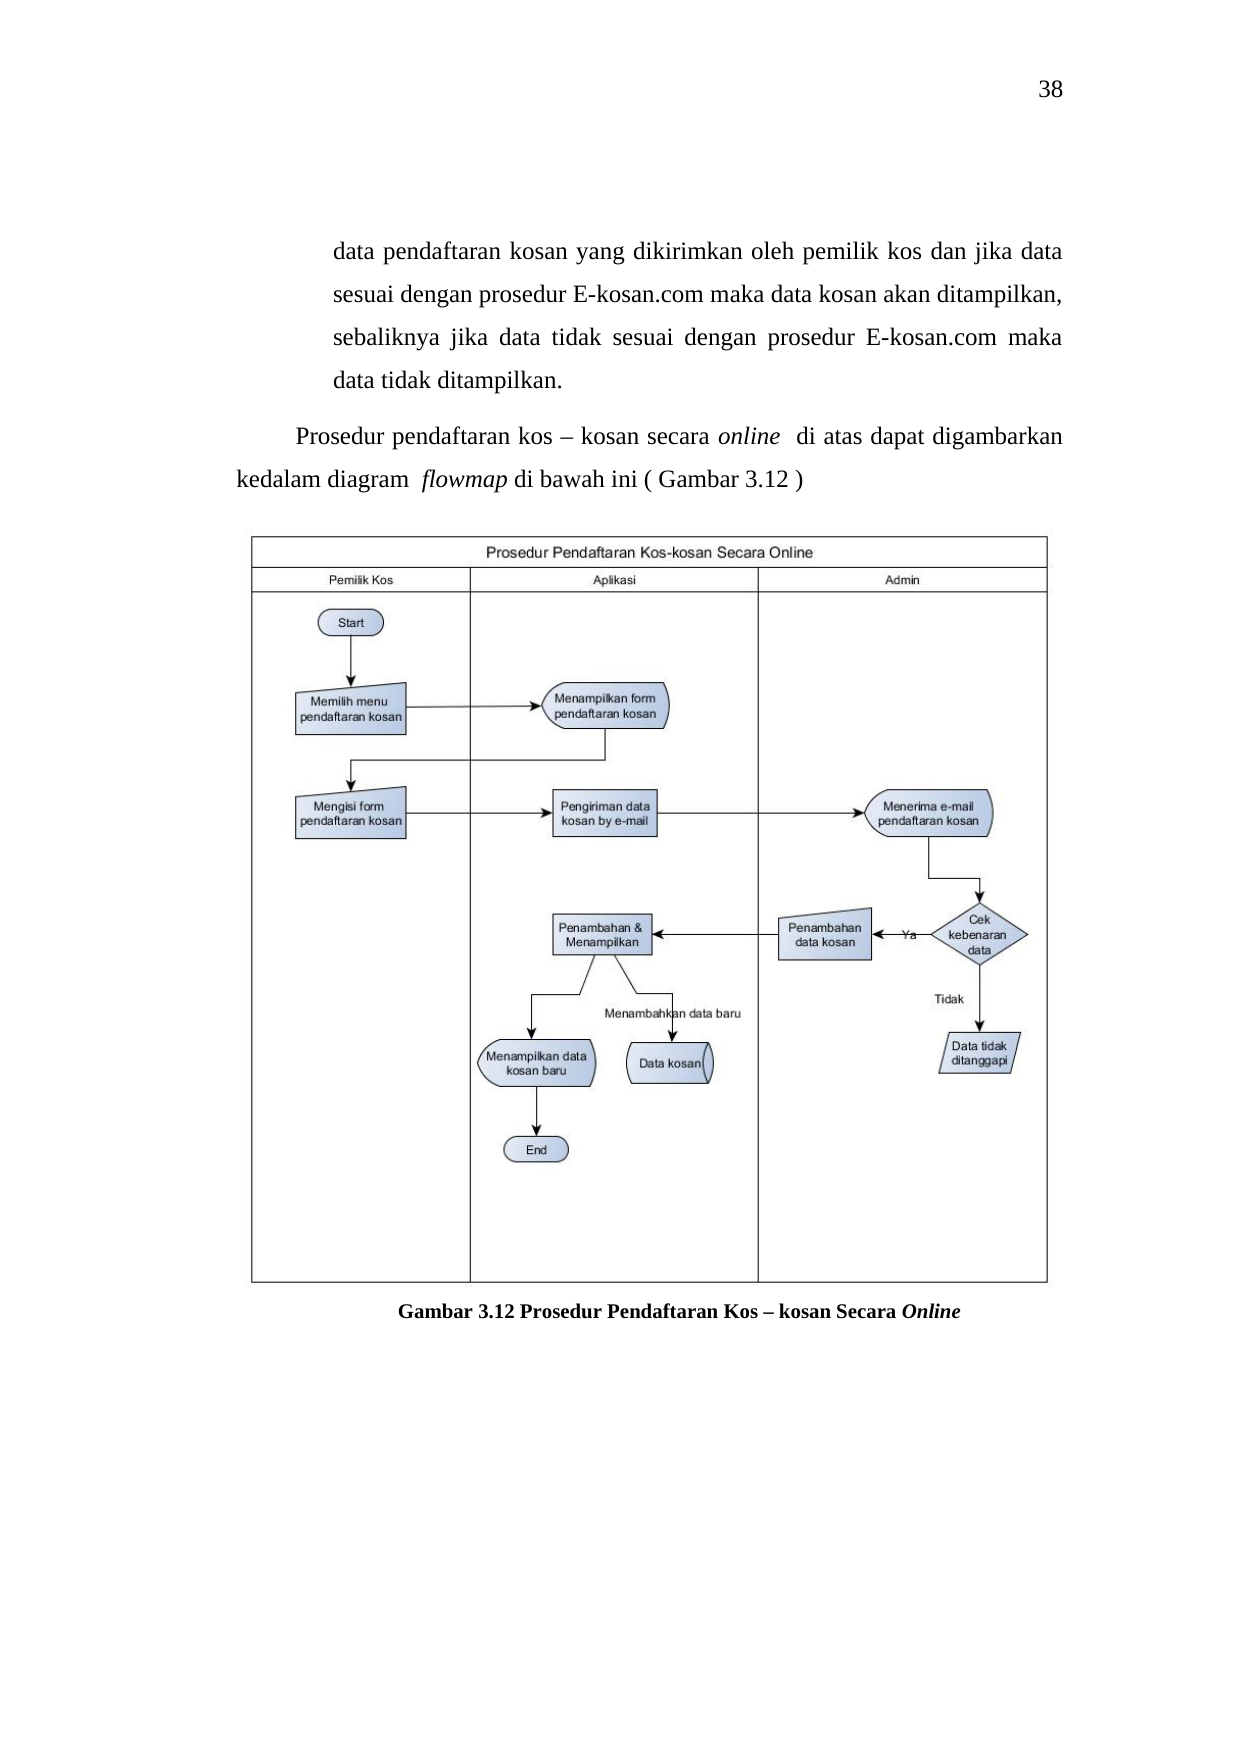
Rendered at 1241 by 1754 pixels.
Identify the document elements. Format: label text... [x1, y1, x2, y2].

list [295, 236, 1063, 394]
picture [236, 521, 1063, 1298]
text Prosedur pendaftaran kos – kosan secara online di atas dapat digambarkan kedalam diagram flowmap di bawah ini ( Gambar 3.12 ) [236, 421, 1063, 493]
text Gambar 3.12 Prosedur Pendaftaran Kos – kosan Secara Online [236, 1299, 1063, 1323]
